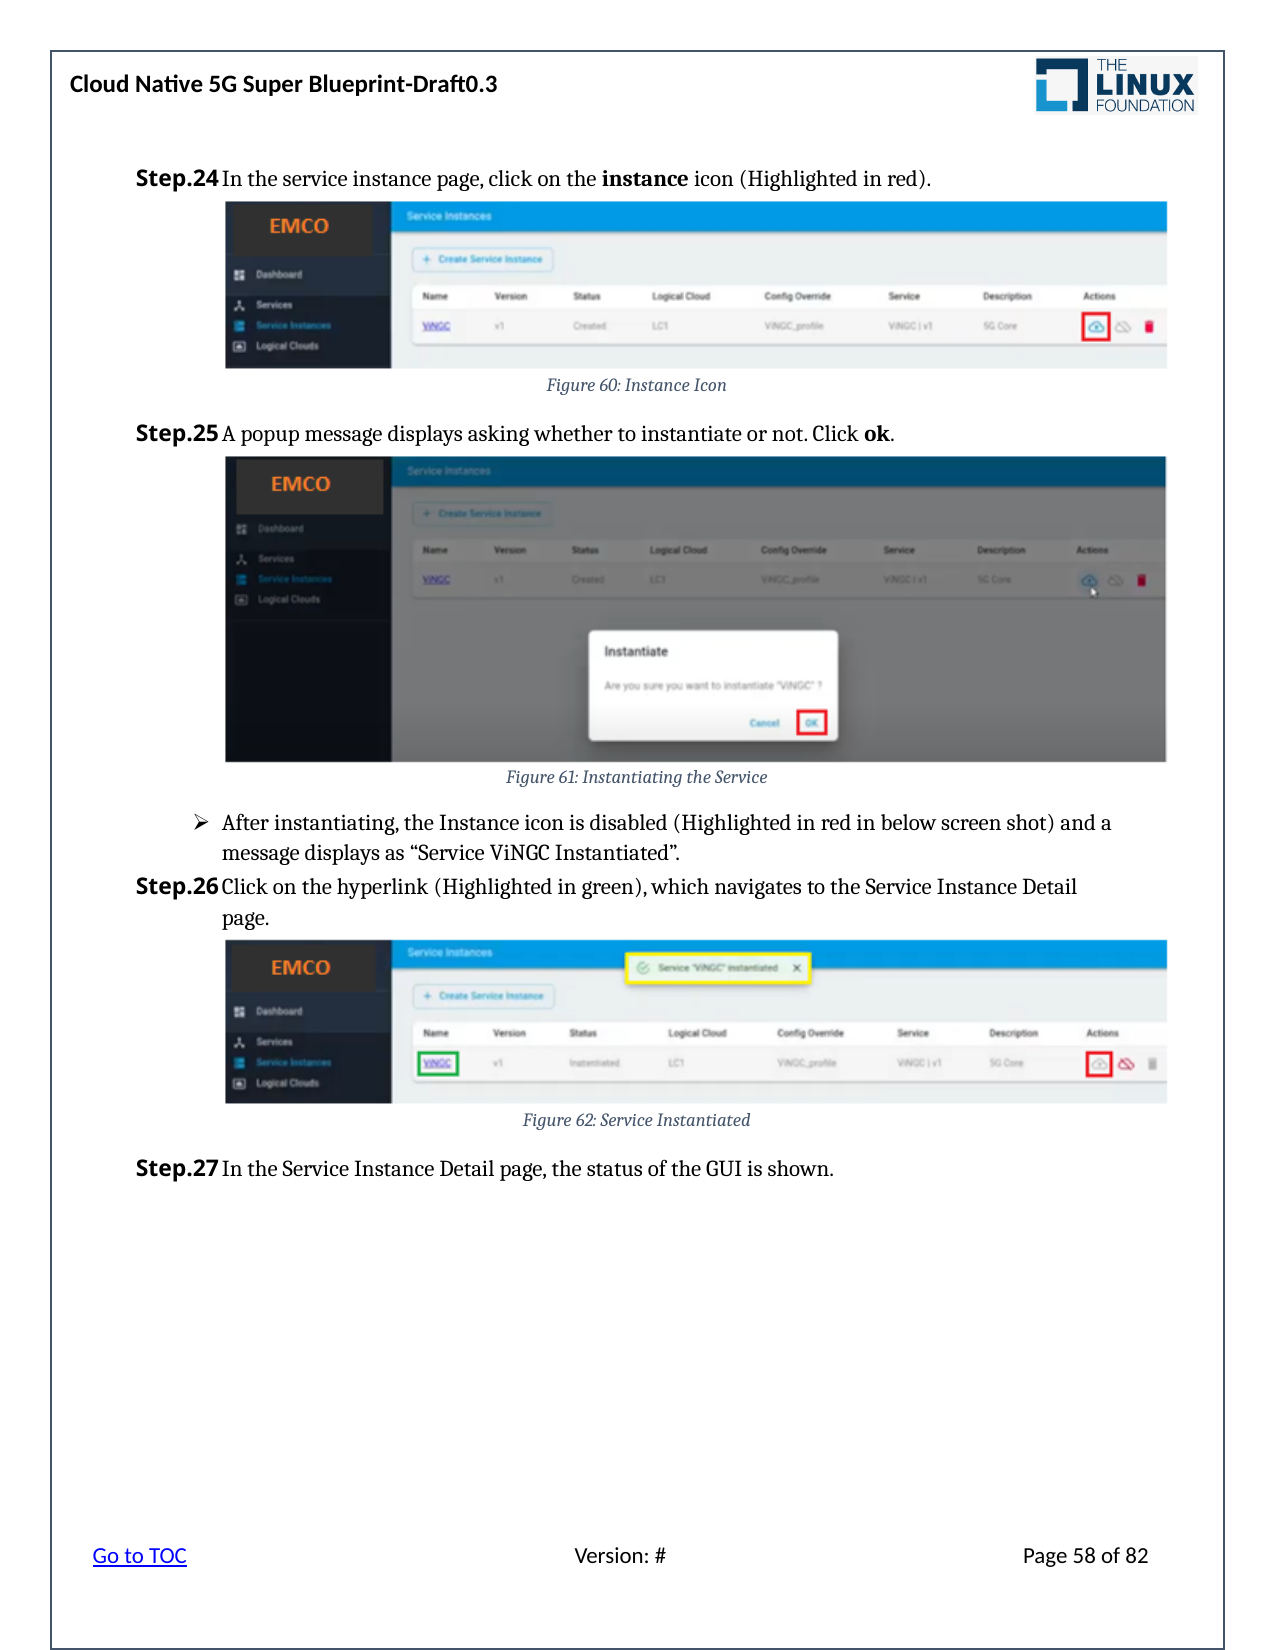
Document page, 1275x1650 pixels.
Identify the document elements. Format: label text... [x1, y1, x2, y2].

picture [221, 452, 1172, 767]
text In the Service Instance Detail page, the status of the GUI is shown. [177, 1152, 1127, 1184]
picture [221, 935, 1172, 1110]
text Figure 61: Instantiating the Service [148, 767, 1127, 788]
text A popup message displays asking whether to instantiate or not. Click ok. [177, 417, 1127, 448]
text Figure 62: Service Instantiated [148, 1110, 1127, 1132]
picture [221, 197, 1172, 375]
list After instantiating, the Instance icon is disabled (Highlighted in red in below screen shot) and a message displays as “Service ViNGC Instantiated”. [192, 809, 1127, 866]
picture [1034, 56, 1199, 115]
text In the service instance page, click on the instance icon (Highlighted in red). [177, 162, 1127, 193]
text Click on the hyperlink (Highlighted in green), which navigates to the Service Instance Detail page. [177, 870, 1127, 931]
text Figure 60: Instance Icon [148, 374, 1127, 396]
